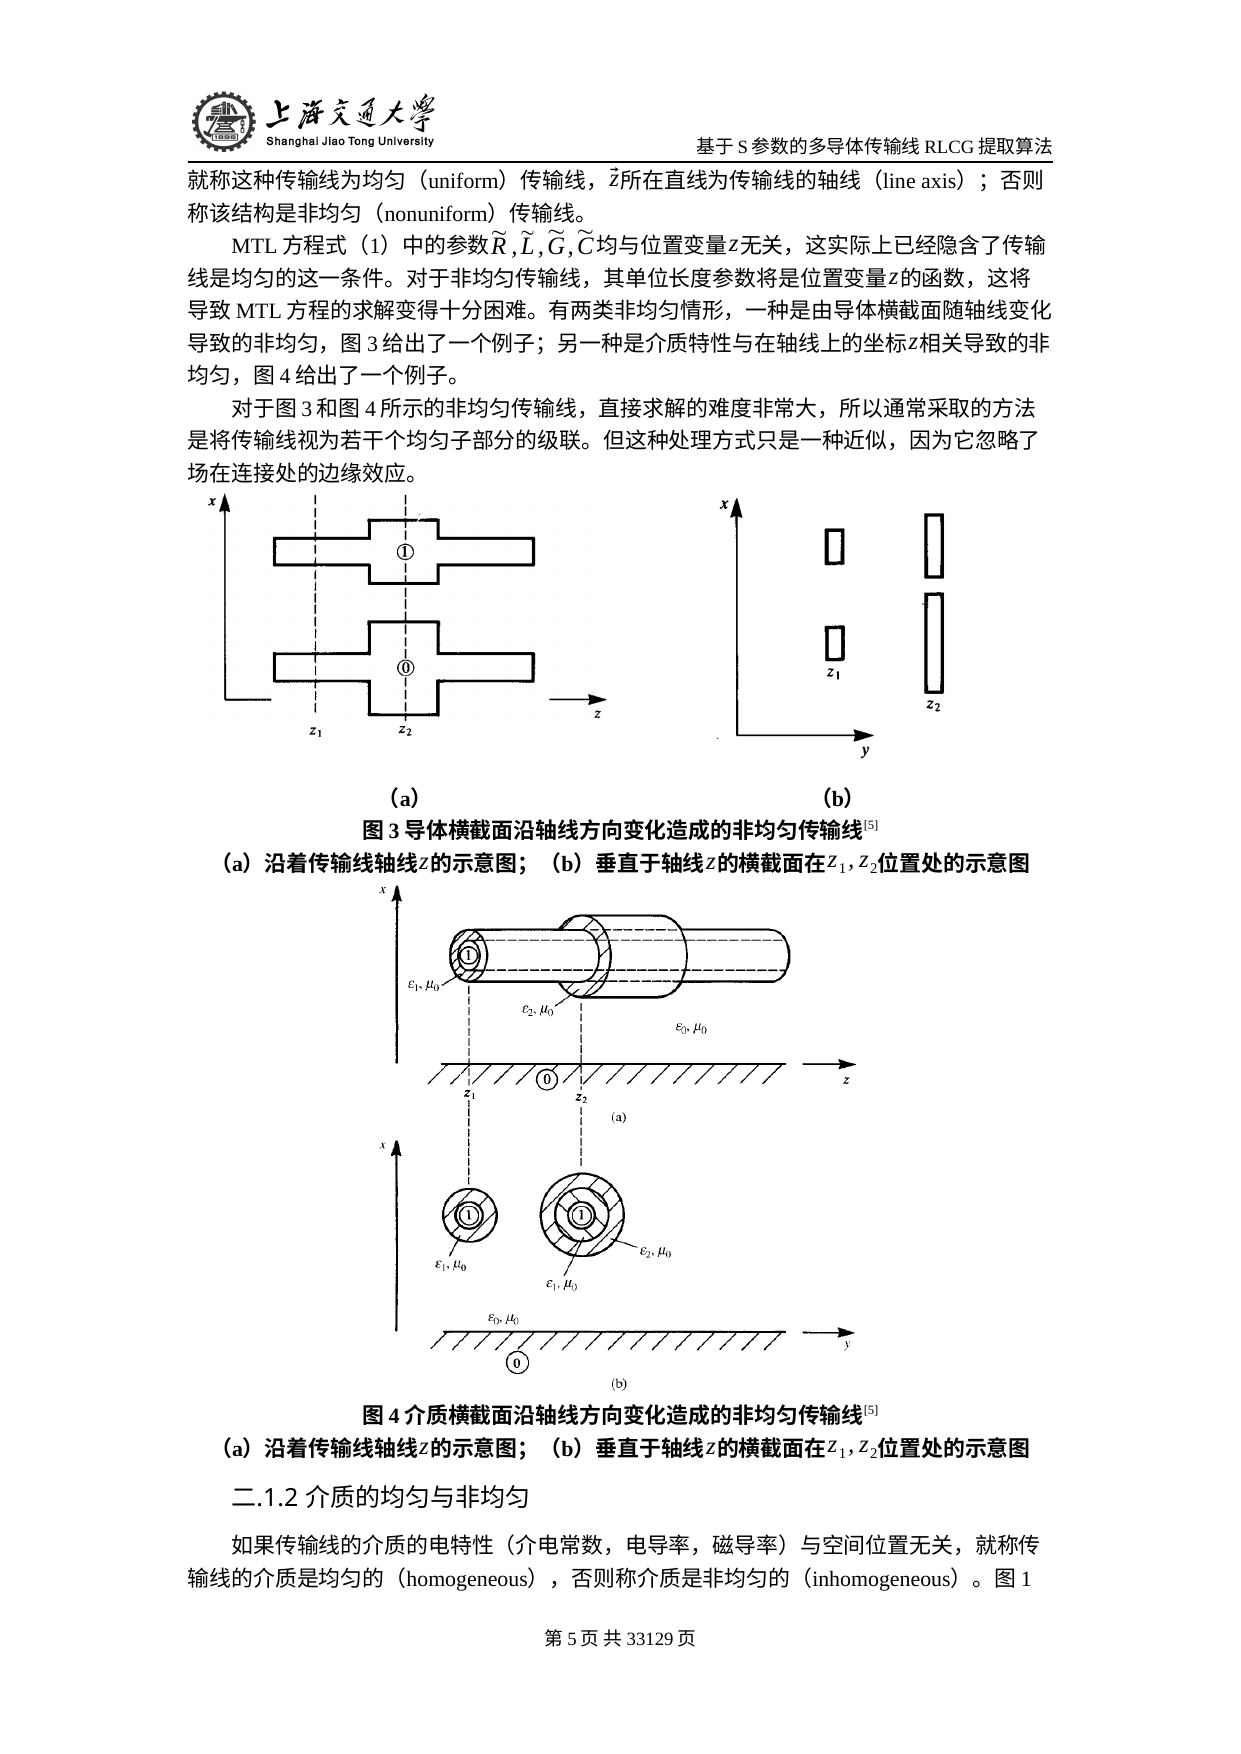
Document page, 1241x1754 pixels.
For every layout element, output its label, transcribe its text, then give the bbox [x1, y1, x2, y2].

text MTL方程式（1）中的参数均与位置变量无关，这实际上已经隐含了传输线是均匀的这一条件。对于非均匀传输线，其单位长度参数将是位置变量的函数，这将导致MTL方程的求解变得十分困难。有两类非均匀情形，一种是由导体横截面随轴线变化导致的非均匀，图3给出了一个例子；另一种是介质特性与在轴线上的坐标相关导致的非均匀，图4给出了一个例子。 [187, 228, 1053, 390]
text 就称这种传输线为均匀（uniform）传输线，所在直线为传输线的轴线（line axis）；否则称该结构是非均匀（nonuniform）传输线。 [187, 163, 1053, 228]
table_cell （b） [623, 780, 1053, 813]
table_header [188, 488, 622, 780]
table_cell （a） [188, 780, 622, 813]
text （a）沿着传输线轴线的示意图；（b）垂直于轴线的横截面在位置处的示意图 [187, 1430, 1053, 1463]
text （a）沿着传输线轴线的示意图；（b）垂直于轴线的横截面在位置处的示意图 [187, 845, 1053, 878]
picture [363, 877, 877, 1396]
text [187, 1528, 1053, 1593]
text 对于图3和图4所示的非均匀传输线，直接求解的难度非常大，所以通常采取的方法是将传输线视为若干个均匀子部分的级联。但这种处理方式只是一种近似，因为它忽略了场在连接处的边缘效应。 [187, 390, 1053, 488]
picture [713, 487, 962, 761]
subtitle 介质的均匀与非均匀 [187, 1463, 1050, 1528]
picture [198, 487, 612, 740]
text 图4 介质横截面沿轴线方向变化造成的非均匀传输线[5] [187, 1398, 1053, 1430]
table_header [623, 488, 1053, 780]
text 图3 导体横截面沿轴线方向变化造成的非均匀传输线[5] [187, 813, 1053, 845]
